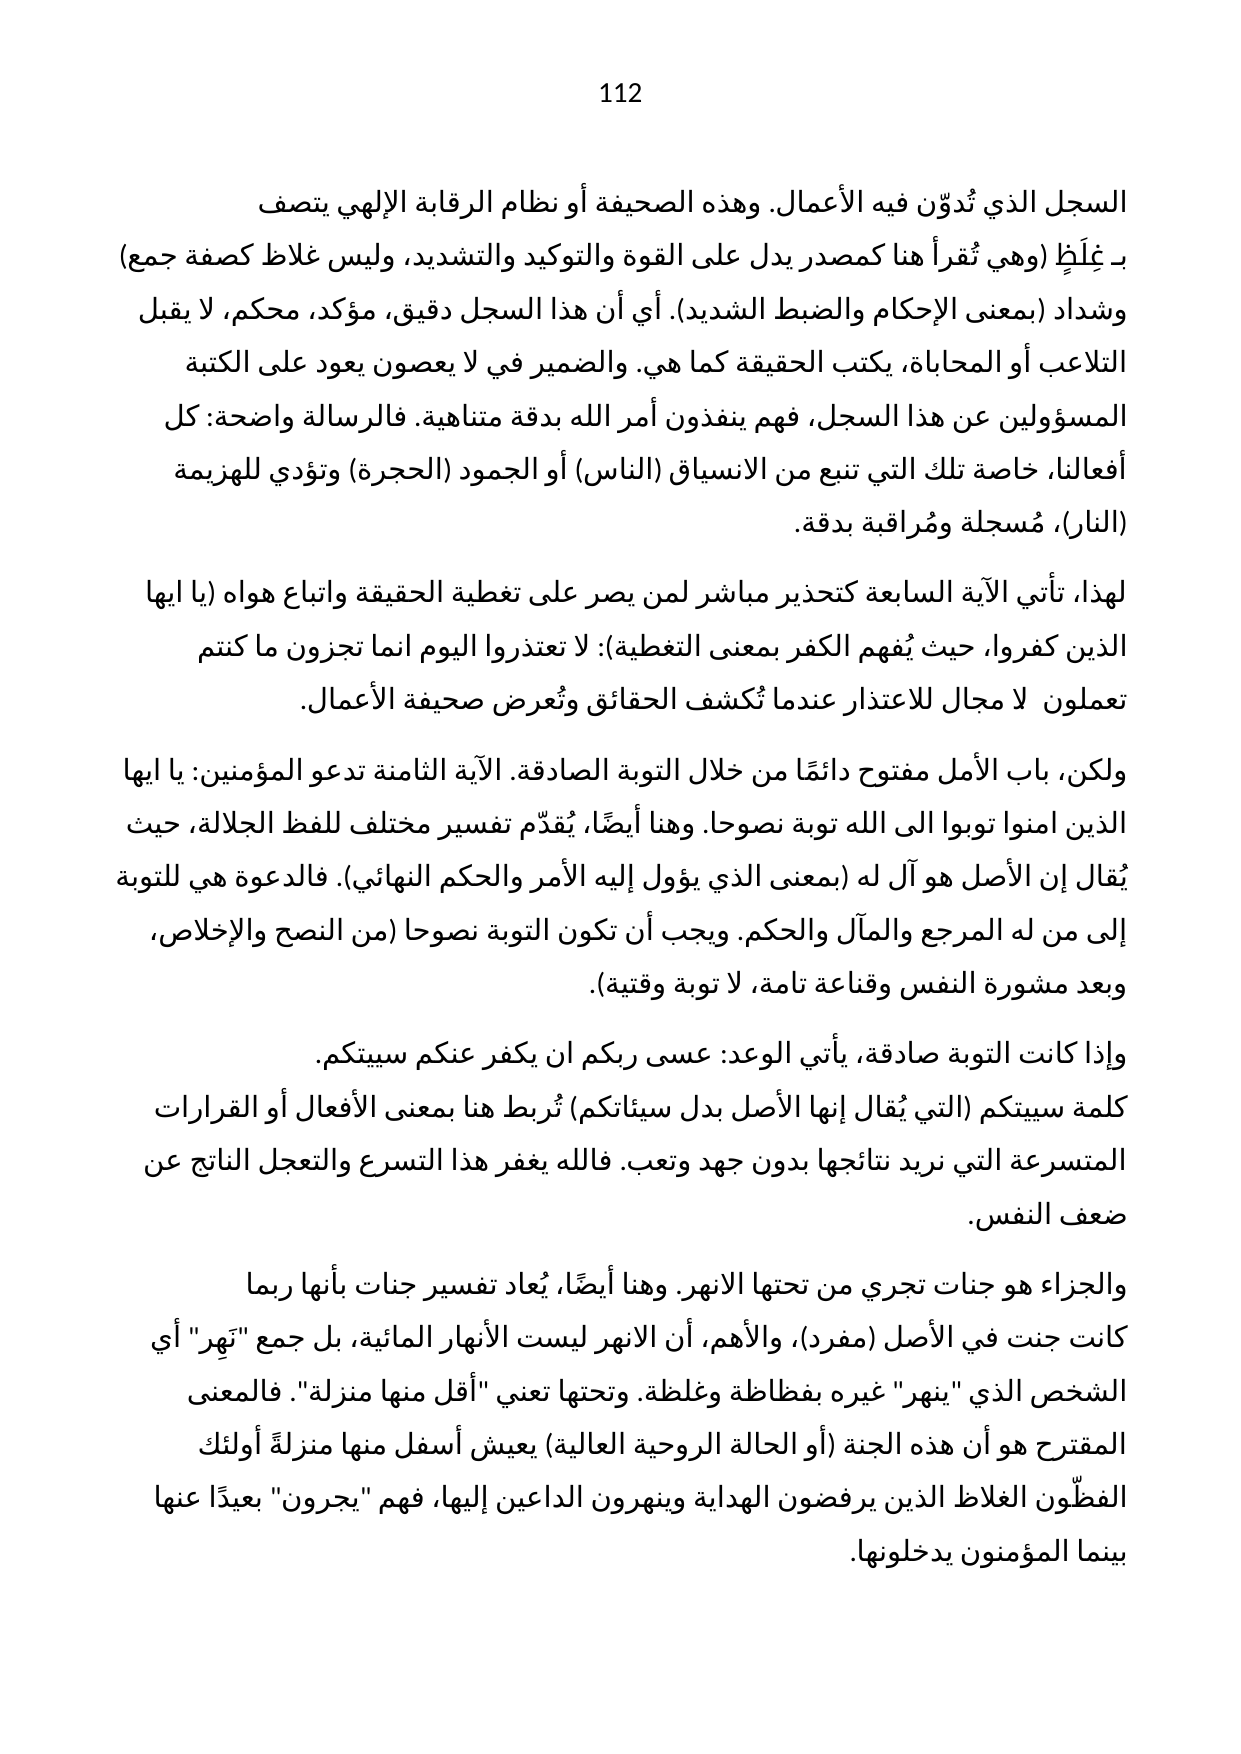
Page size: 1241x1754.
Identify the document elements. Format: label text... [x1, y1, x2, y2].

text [112, 184, 1128, 540]
text لهذا، تأتي الآية السابعة كتحذير مباشر لمن يصر على تغطية الحقيقة واتباع هواه (يا ايها الذين كفروا، حيث يُفهم الكفر بمعنى التغطية): لا تعتذروا اليوم انما تجزون ما كنتم تعملون. لا مجال للاعتذار عندما تُكشف الحقائق وتُعرض صحيفة الأعمال. [112, 574, 1128, 717]
text ولكن، باب الأمل مفتوح دائمًا من خلال التوبة الصادقة. الآية الثامنة تدعو المؤمنين: يا ايها الذين امنوا توبوا الى الله توبة نصوحا. وهنا أيضًا، يُقدّم تفسير مختلف للفظ الجلالة، حيث يُقال إن الأصل هو آل له (بمعنى الذي يؤول إليه الأمر والحكم النهائي). فالدعوة هي للتوبة إلى من له المرجع والمآل والحكم. ويجب أن تكون التوبة نصوحا (من النصح والإخلاص، وبعد مشورة النفس وقناعة تامة، لا توبة وقتية). [112, 752, 1128, 1001]
text والجزاء هو جنات تجري من تحتها الانهر. وهنا أيضًا، يُعاد تفسير جنات بأنها ربما كانت جنت في الأصل (مفرد)، والأهم، أن الانهر ليست الأنهار المائية، بل جمع "نَهِر" أي الشخص الذي "ينهر" غيره بفظاظة وغلظة. وتحتها تعني "أقل منها منزلة". فالمعنى المقترح هو أن هذه الجنة (أو الحالة الروحية العالية) يعيش أسفل منها منزلةً أولئك الفظّون الغلاظ الذين يرفضون الهداية وينهرون الداعين إليها، فهم "يجرون" بعيدًا عنها بينما المؤمنون يدخلونها. [112, 1266, 1128, 1569]
text وإذا كانت التوبة صادقة، يأتي الوعد: عسى ربكم ان يكفر عنكم سييتكم. كلمة سييتكم (التي يُقال إنها الأصل بدل سيئاتكم) تُربط هنا بمعنى الأفعال أو القرارات المتسرعة التي نريد نتائجها بدون جهد وتعب. فالله يغفر هذا التسرع والتعجل الناتج عن ضعف النفس. [112, 1035, 1128, 1231]
